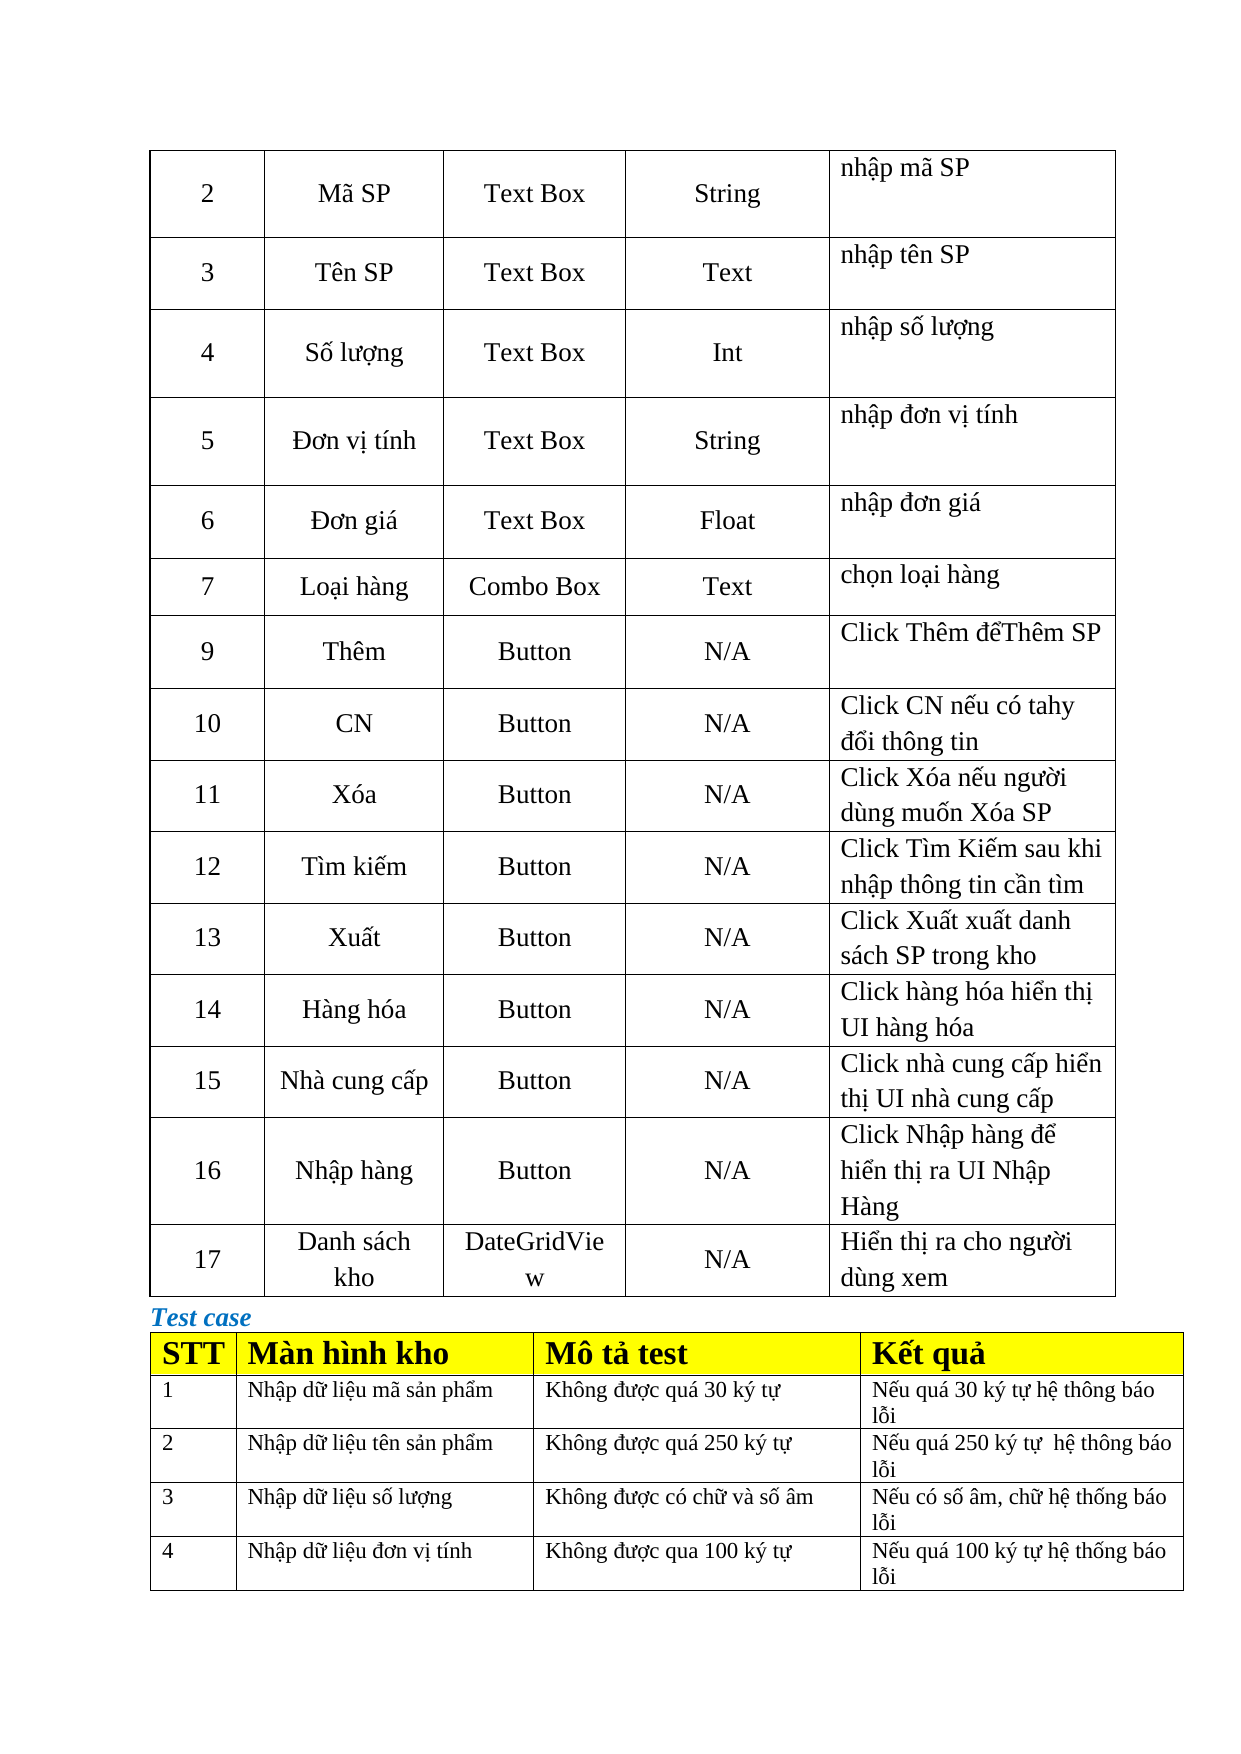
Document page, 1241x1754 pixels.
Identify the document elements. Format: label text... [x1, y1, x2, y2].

table_cell Text [626, 559, 829, 615]
table_cell Click CN nếu có tahy đổi thông tin [830, 689, 1115, 760]
table_cell Xuất [265, 904, 443, 974]
table_cell Nếu quá 100 ký tự hệ thống báo lỗi [861, 1537, 1183, 1589]
table_cell 3 [151, 238, 264, 309]
table_cell Click hàng hóa hiển thị UI hàng hóa [830, 975, 1115, 1046]
table_cell Mã SP [265, 151, 443, 237]
table_cell Button [444, 1118, 625, 1224]
table_cell Số lượng [265, 310, 443, 397]
table_cell Nhập hàng [265, 1118, 443, 1224]
table_cell Nếu quá 250 ký tự hệ thông báo lỗi [861, 1429, 1183, 1482]
table_cell Hàng hóa [265, 975, 443, 1046]
table_cell Hiển thị ra cho người dùng xem [830, 1225, 1115, 1296]
table_cell DateGridView [444, 1225, 625, 1296]
table_header Kết quả [861, 1333, 1183, 1374]
table_cell 7 [151, 559, 264, 615]
table_cell Tên SP [265, 238, 443, 309]
table_cell Nếu quá 30 ký tự hệ thông báo lỗi [861, 1376, 1183, 1428]
table_cell N/A [626, 904, 829, 974]
table_cell 17 [151, 1225, 264, 1296]
table_cell Button [444, 1047, 625, 1117]
table_cell Đơn vị tính [265, 398, 443, 485]
table_cell N/A [626, 1118, 829, 1224]
table_cell Xóa [265, 761, 443, 831]
table_cell 4 [151, 310, 264, 397]
table_cell N/A [626, 689, 829, 760]
table_cell Text Box [444, 398, 625, 485]
table_cell Text [626, 238, 829, 309]
table_cell Loại hàng [265, 559, 443, 615]
table_cell N/A [626, 832, 829, 903]
table_cell String [626, 398, 829, 485]
table_cell 2 [151, 1429, 236, 1482]
table_cell nhập số lượng [830, 310, 1115, 397]
table_cell Float [626, 486, 829, 558]
table_cell Int [626, 310, 829, 397]
table_cell 2 [151, 151, 264, 237]
table_cell Button [444, 689, 625, 760]
table_cell Không được quá 30 ký tự [534, 1376, 860, 1428]
table_cell Không được qua 100 ký tự [534, 1537, 860, 1589]
table_cell 1 [151, 1376, 236, 1428]
table_cell Text Box [444, 310, 625, 397]
table_cell Combo Box [444, 559, 625, 615]
table_cell 10 [151, 689, 264, 760]
table_cell Đơn giá [265, 486, 443, 558]
table_cell Không được có chữ và số âm [534, 1483, 860, 1536]
table_cell CN [265, 689, 443, 760]
table_cell Button [444, 975, 625, 1046]
table_cell Button [444, 616, 625, 688]
table_cell Text Box [444, 238, 625, 309]
table_cell Nhà cung cấp [265, 1047, 443, 1117]
table_cell 13 [151, 904, 264, 974]
table_cell nhập đơn vị tính [830, 398, 1115, 485]
table_cell 4 [151, 1537, 236, 1589]
table_cell 6 [151, 486, 264, 558]
table_cell Click Xuất xuất danh sách SP trong kho [830, 904, 1115, 974]
table_cell 14 [151, 975, 264, 1046]
table_cell N/A [626, 1225, 829, 1296]
table_cell Nhập dữ liệu đơn vị tính [237, 1537, 533, 1589]
table_cell Text Box [444, 486, 625, 558]
table_cell N/A [626, 616, 829, 688]
table_cell 16 [151, 1118, 264, 1224]
table_cell 12 [151, 832, 264, 903]
table_cell Nếu có số âm, chữ hệ thống báo lỗi [861, 1483, 1183, 1536]
table_cell 15 [151, 1047, 264, 1117]
table_cell nhập tên SP [830, 238, 1115, 309]
table_cell Click nhà cung cấp hiển thị UI nhà cung cấp [830, 1047, 1115, 1117]
table_cell N/A [626, 761, 829, 831]
table_cell Danh sách kho [265, 1225, 443, 1296]
table_cell Tìm kiếm [265, 832, 443, 903]
table_cell 3 [151, 1483, 236, 1536]
table_cell N/A [626, 1047, 829, 1117]
table_cell Button [444, 832, 625, 903]
table_cell Text Box [444, 151, 625, 237]
table_cell 11 [151, 761, 264, 831]
table_cell chọn loại hàng [830, 559, 1115, 615]
table_cell Click Nhập hàng để hiển thị ra UI Nhập Hàng [830, 1118, 1115, 1224]
table_cell Thêm [265, 616, 443, 688]
table_cell Nhập dữ liệu mã sản phẩm [237, 1376, 533, 1428]
table_header Mô tả test [534, 1333, 860, 1374]
subtitle Test case [150, 1301, 1090, 1332]
table_cell Click Tìm Kiếm sau khi nhập thông tin cần tìm [830, 832, 1115, 903]
table_cell 9 [151, 616, 264, 688]
table_cell Nhập dữ liệu tên sản phẩm [237, 1429, 533, 1482]
table_cell Button [444, 761, 625, 831]
table_cell String [626, 151, 829, 237]
table_cell Click Xóa nếu người dùng muốn Xóa SP [830, 761, 1115, 831]
table_header Màn hình kho [237, 1333, 533, 1374]
table_header STT [151, 1333, 236, 1374]
table_cell N/A [626, 975, 829, 1046]
table_cell nhập đơn giá [830, 486, 1115, 558]
table_cell 5 [151, 398, 264, 485]
table_cell Button [444, 904, 625, 974]
table_cell Không được quá 250 ký tự [534, 1429, 860, 1482]
table_cell Nhập dữ liệu số lượng [237, 1483, 533, 1536]
table_cell Click Thêm đểThêm SP [830, 616, 1115, 688]
table_cell nhập mã SP [830, 151, 1115, 237]
